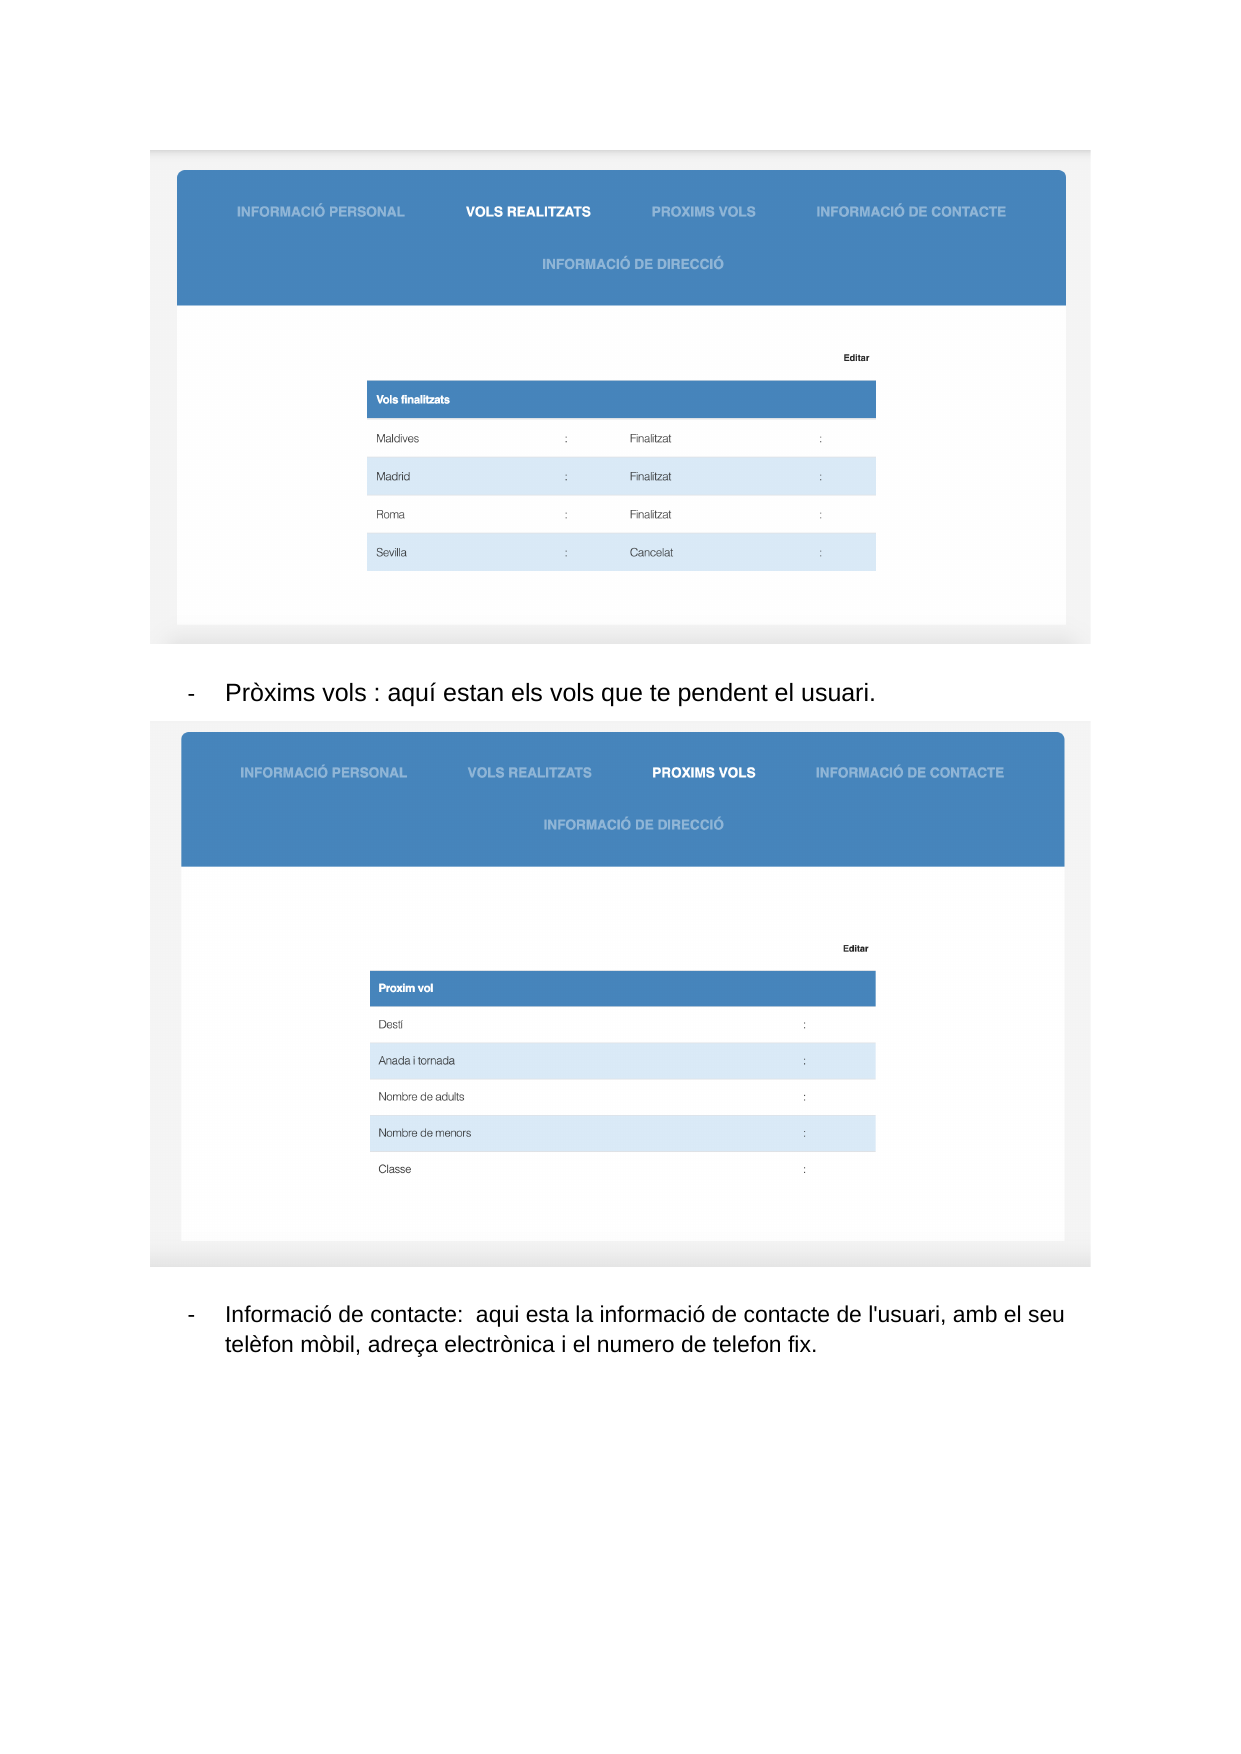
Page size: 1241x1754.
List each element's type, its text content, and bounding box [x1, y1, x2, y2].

list Pròxims vols : aquí estan els vols que te pendent el usuari. [187, 678, 1090, 707]
picture [150, 150, 1091, 644]
picture [150, 721, 1091, 1267]
list Informació de contacte: aqui esta la informació de contacte de l'usuari, amb el seu telèfon mòbil, adreça electrònica i el numero de telefon fix. [187, 1301, 1090, 1357]
